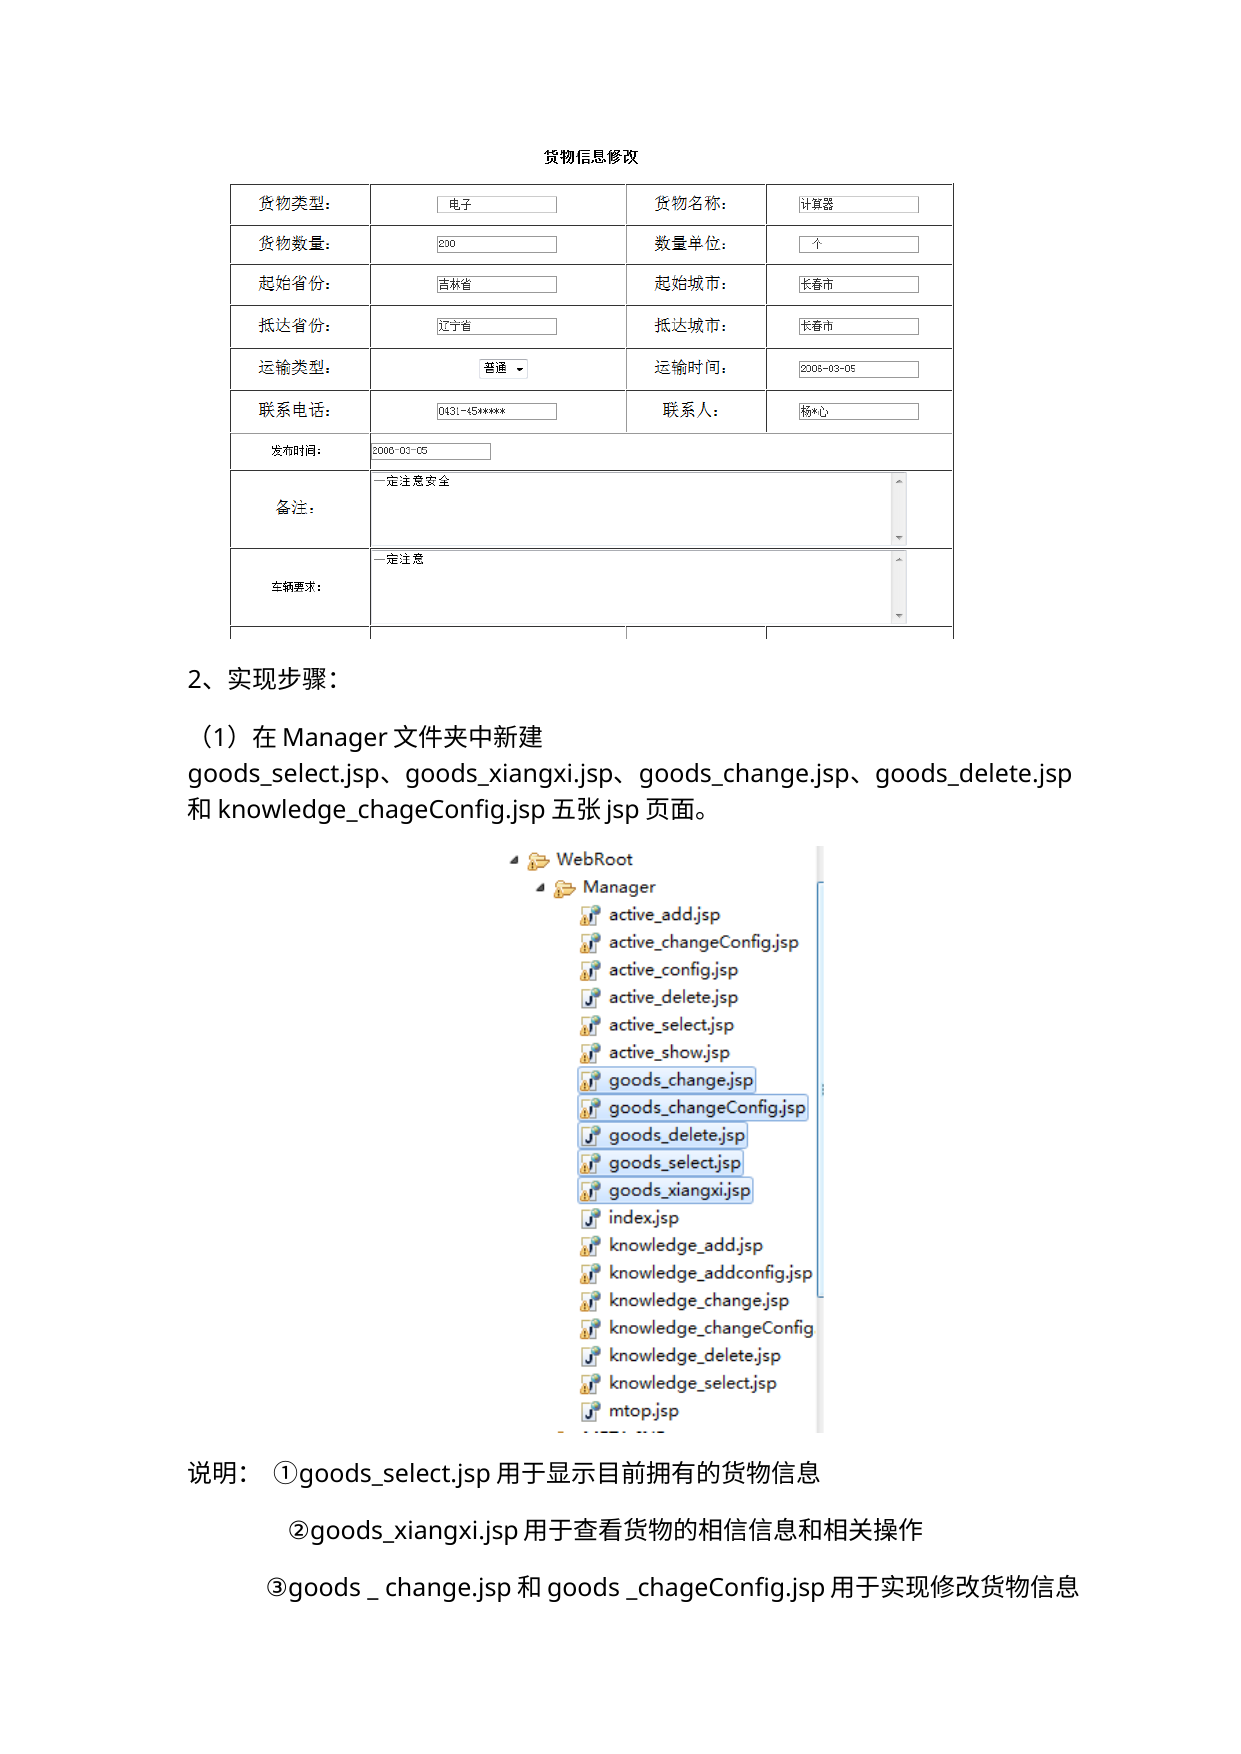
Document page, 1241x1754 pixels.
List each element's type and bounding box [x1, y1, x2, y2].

picture [217, 150, 963, 639]
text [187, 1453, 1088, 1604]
picture [481, 846, 824, 1433]
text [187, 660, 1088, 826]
